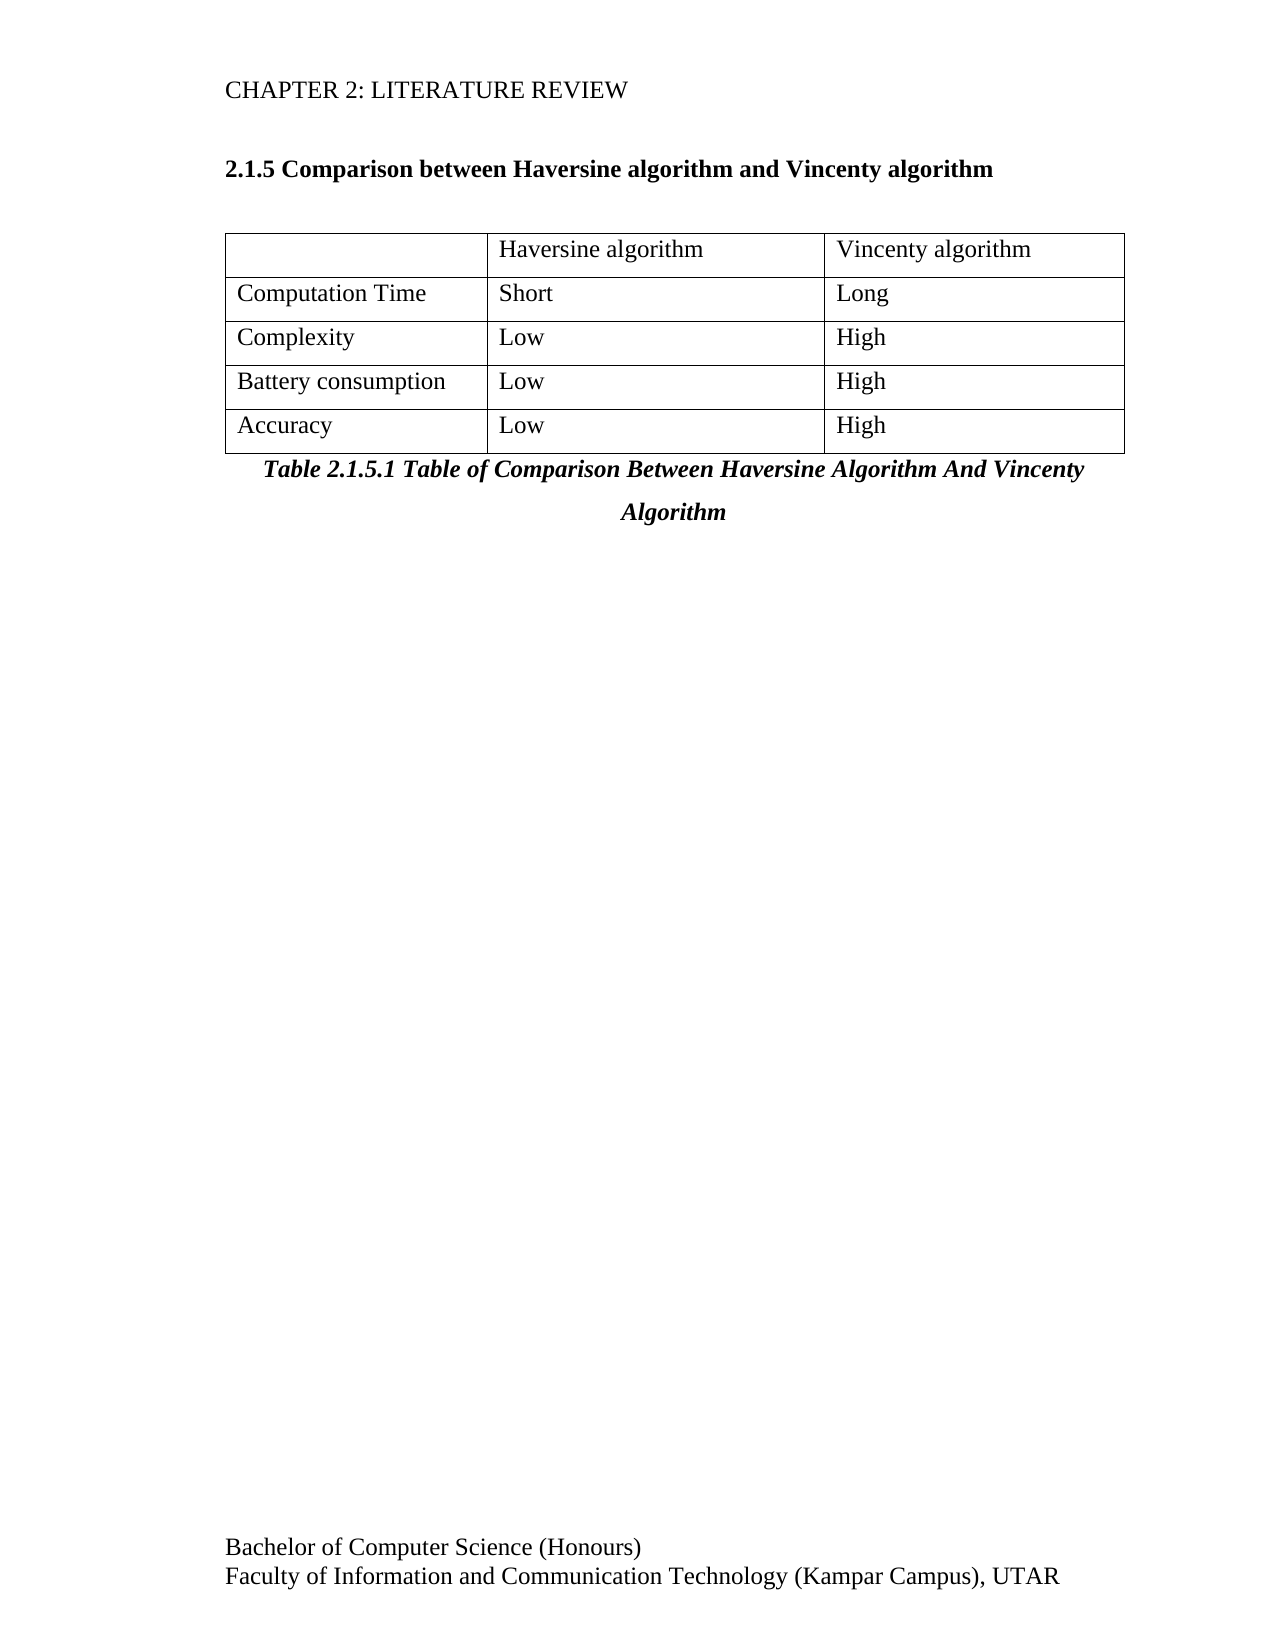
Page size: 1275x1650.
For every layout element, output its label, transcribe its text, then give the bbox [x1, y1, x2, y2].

table_cell Low [488, 410, 824, 453]
text Table 2.1.5.1 Table of Comparison Between Haversine Algorithm And Vincenty Algorithm [225, 454, 1125, 526]
table_header Vincenty algorithm [825, 234, 1124, 277]
table_cell Accuracy [226, 410, 487, 453]
table_cell High [825, 410, 1124, 453]
table_cell Low [488, 322, 824, 365]
table_cell Complexity [226, 322, 487, 365]
table_cell Low [488, 366, 824, 409]
table_cell Computation Time [226, 278, 487, 321]
subtitle 2.1.5 Comparison between Haversine algorithm and Vincenty algorithm [225, 154, 1125, 183]
table_cell Short [488, 278, 824, 321]
table_cell Long [825, 278, 1124, 321]
table_cell Battery consumption [226, 366, 487, 409]
table_header Haversine algorithm [488, 234, 824, 277]
table_cell High [825, 366, 1124, 409]
table_header [226, 234, 487, 277]
table_cell High [825, 322, 1124, 365]
